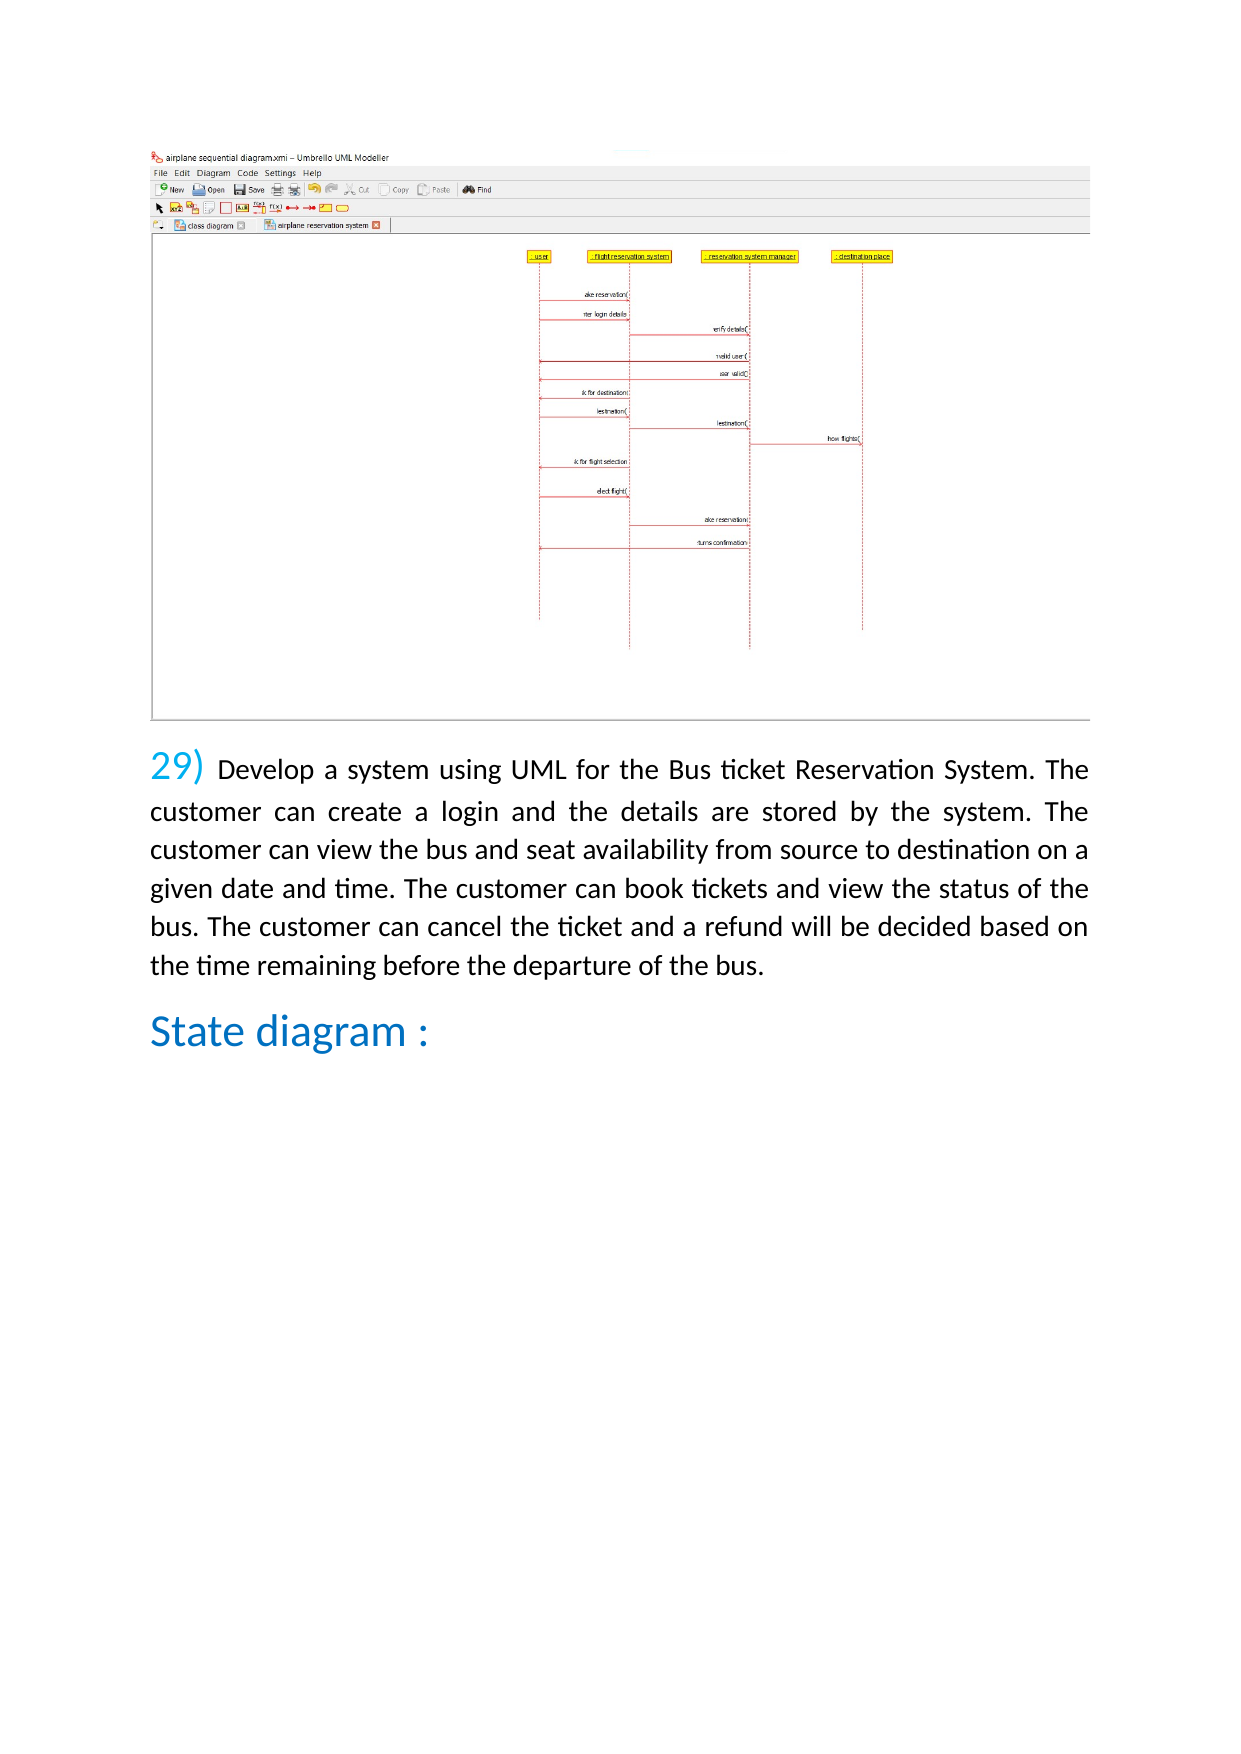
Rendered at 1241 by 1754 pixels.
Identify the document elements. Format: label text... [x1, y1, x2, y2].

text 29) Develop a system using UML for the Bus ticket Reservation System. The customer can create a login and the details are stored by the system. The customer can view the bus and seat availability from source to destination on a given date and time. The customer can book tickets and view the status of the bus. The customer can cancel the ticket and a refund will be decided based on the time remaining before the departure of the bus. [150, 739, 1090, 982]
picture [150, 150, 1091, 721]
text State diagram : [150, 1002, 1090, 1058]
